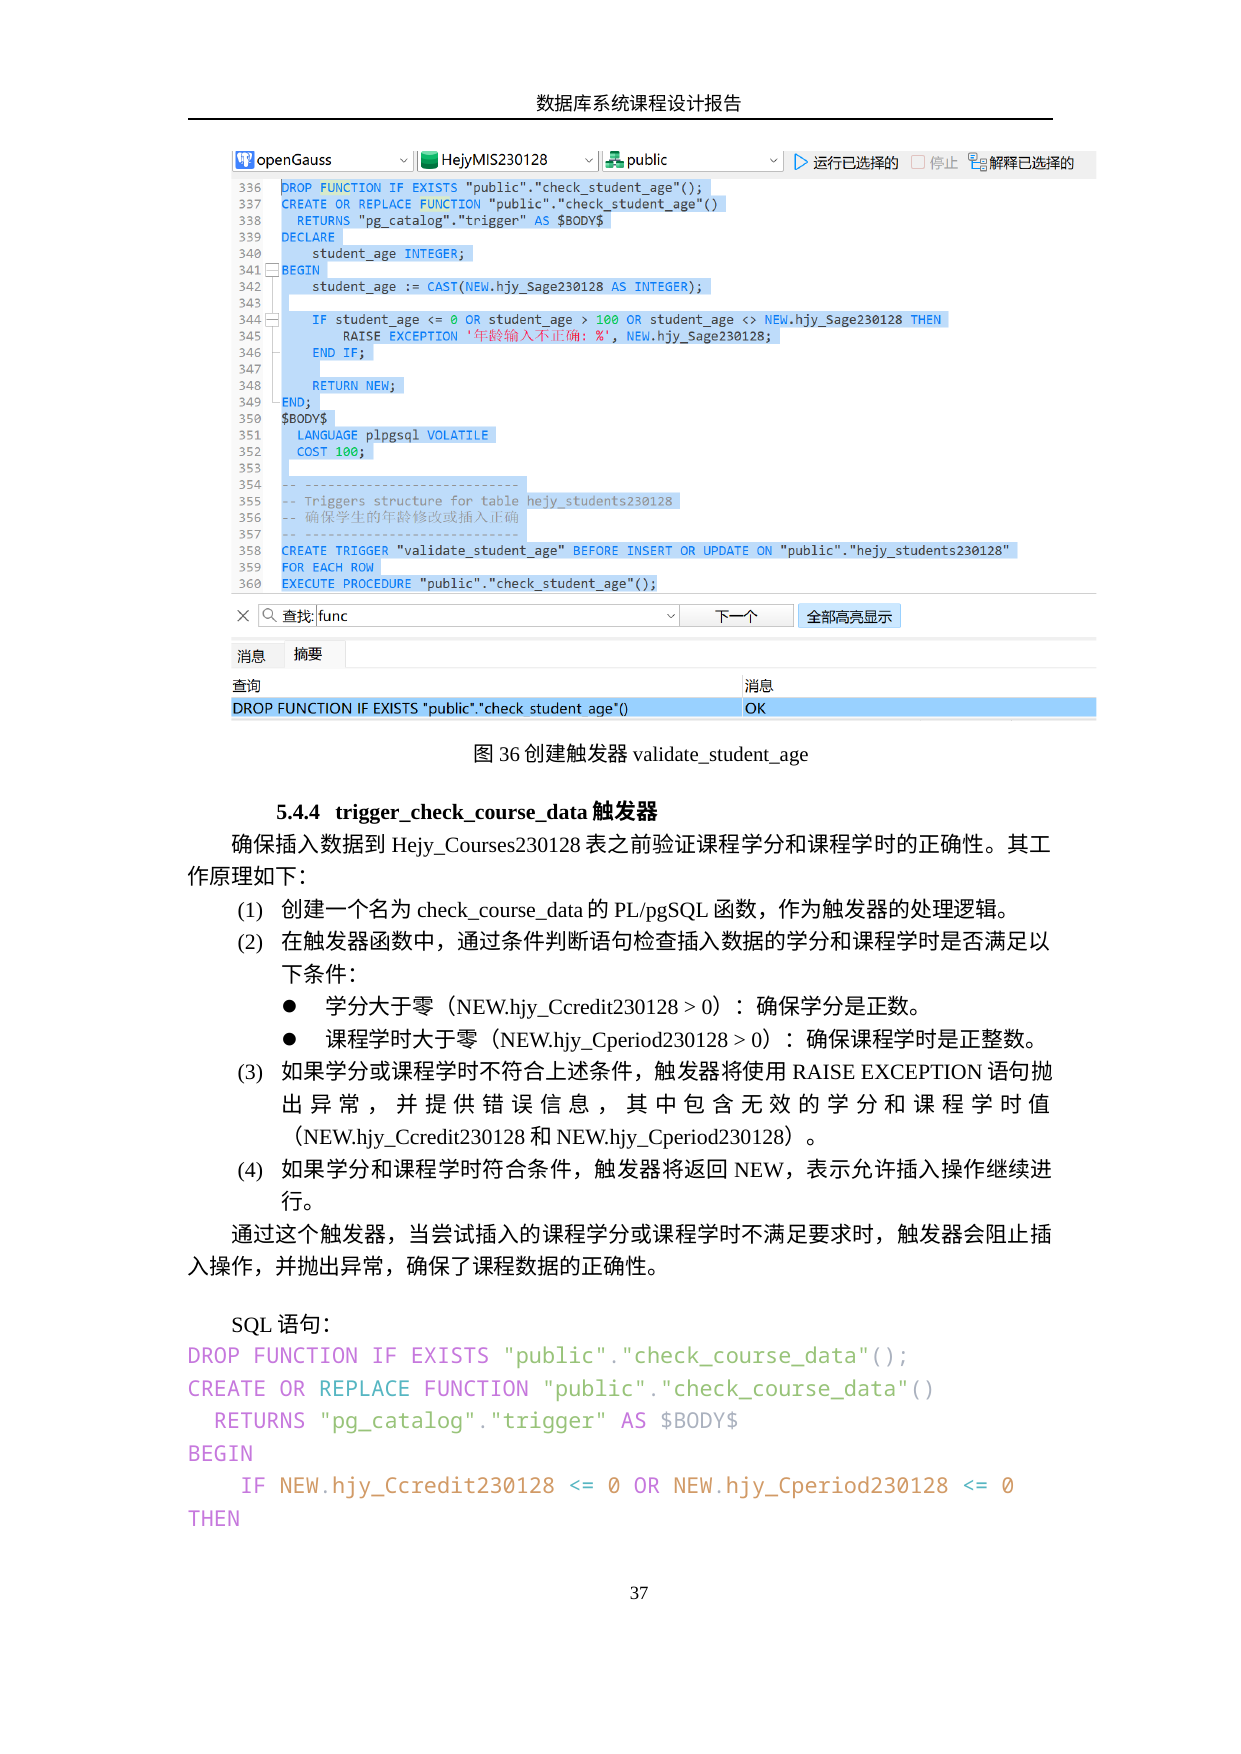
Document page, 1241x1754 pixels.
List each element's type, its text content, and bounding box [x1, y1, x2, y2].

text 确保插入数据到Hejy_Courses230128表之前验证课程学分和课程学时的正确性。其工作原理如下： [187, 826, 1053, 891]
list 如果学分和课程学时符合条件，触发器将返回NEW，表示允许插入操作继续进行。 [237, 1151, 1053, 1216]
list 如果学分或课程学时不符合上述条件，触发器将使用RAISE EXCEPTION语句抛出异常，并提供错误信息，其中包含无效的学分和课程学时值（NEW.hjy_Ccredit230128和NEW.hjy_Cperiod230128）。 [237, 1054, 1053, 1151]
list trigger_check_course_data触发器 [276, 794, 1053, 826]
text SQL语句： [187, 1306, 1053, 1339]
picture [231, 151, 1097, 721]
text CREATE OR REPLACE FUNCTION "public"."check_course_data"() [187, 1371, 1053, 1404]
list 课程学时大于零（NEW.hjy_Cperiod230128 > 0）：确保课程学时是正整数。 [281, 1021, 1053, 1054]
text 图 36 创建触发器validate_student_age [187, 736, 1053, 769]
list 创建一个名为check_course_data的PL/pgSQL函数，作为触发器的处理逻辑。 [237, 891, 1053, 924]
text DROP FUNCTION IF EXISTS "public"."check_course_data"(); [187, 1339, 1053, 1371]
text RETURNS "pg_catalog"."trigger" AS $BODY$ [187, 1404, 1053, 1436]
text BEGIN [187, 1436, 1053, 1469]
list 学分大于零（NEW.hjy_Ccredit230128 > 0）：确保学分是正数。 [281, 989, 1053, 1021]
text IF NEW.hjy_Ccredit230128 <= 0 OR NEW.hjy_Cperiod230128 <= 0 THEN [187, 1469, 1053, 1534]
list 在触发器函数中，通过条件判断语句检查插入数据的学分和课程学时是否满足以下条件： [237, 924, 1053, 989]
text 通过这个触发器，当尝试插入的课程学分或课程学时不满足要求时，触发器会阻止插入操作，并抛出异常，确保了课程数据的正确性。 [187, 1216, 1053, 1281]
